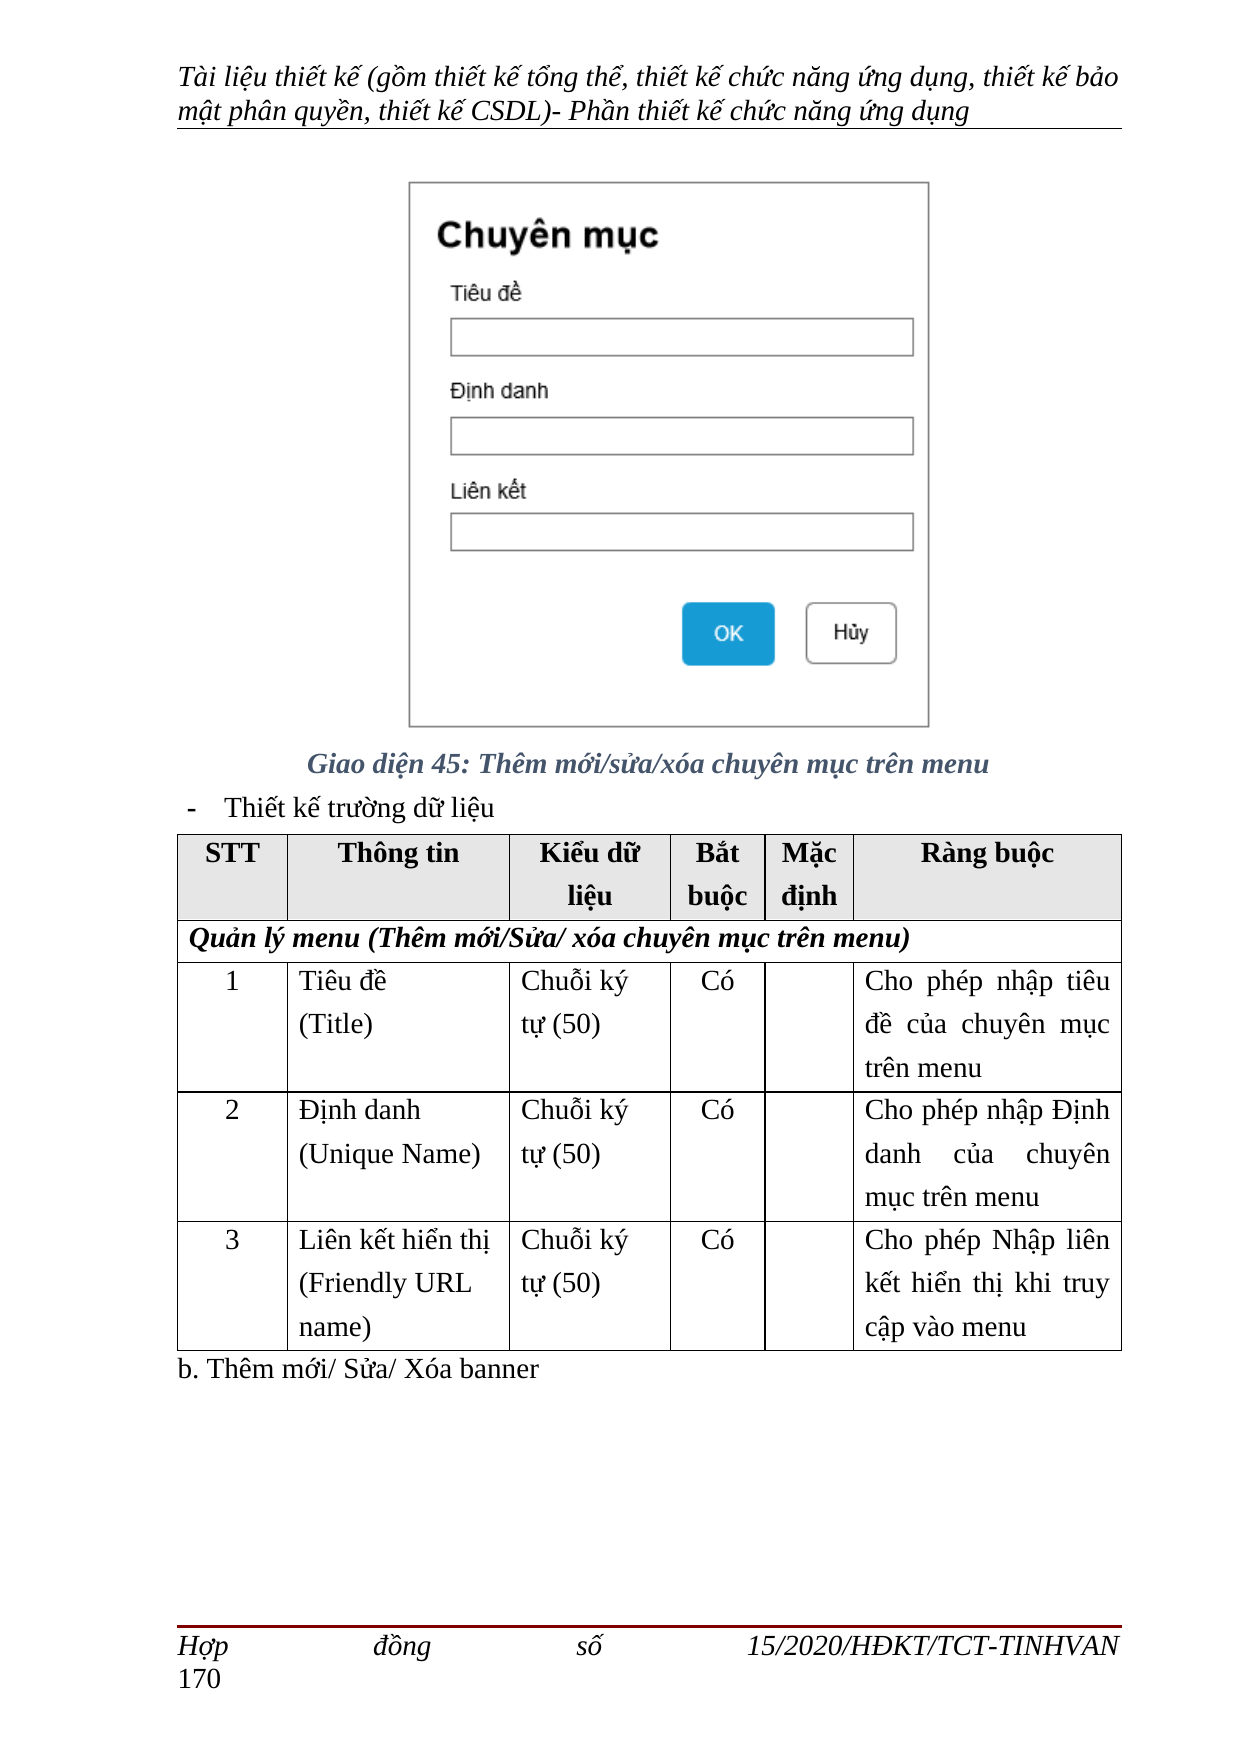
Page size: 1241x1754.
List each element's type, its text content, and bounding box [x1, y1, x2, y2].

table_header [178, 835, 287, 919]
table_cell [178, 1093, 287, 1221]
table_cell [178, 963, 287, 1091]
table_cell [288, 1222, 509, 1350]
text Thiết kế trường dữ liệu [187, 790, 1122, 824]
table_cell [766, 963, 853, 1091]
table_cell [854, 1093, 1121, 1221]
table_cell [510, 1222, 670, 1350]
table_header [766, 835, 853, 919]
text Giao diện 45: Thêm mới/sửa/xóa chuyên mục trên menu [177, 747, 1122, 780]
text b. Thêm mới/ Sửa/ Xóa banner [177, 1351, 1122, 1385]
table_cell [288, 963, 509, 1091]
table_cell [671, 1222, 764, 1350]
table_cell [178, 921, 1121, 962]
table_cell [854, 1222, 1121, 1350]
picture [395, 162, 942, 737]
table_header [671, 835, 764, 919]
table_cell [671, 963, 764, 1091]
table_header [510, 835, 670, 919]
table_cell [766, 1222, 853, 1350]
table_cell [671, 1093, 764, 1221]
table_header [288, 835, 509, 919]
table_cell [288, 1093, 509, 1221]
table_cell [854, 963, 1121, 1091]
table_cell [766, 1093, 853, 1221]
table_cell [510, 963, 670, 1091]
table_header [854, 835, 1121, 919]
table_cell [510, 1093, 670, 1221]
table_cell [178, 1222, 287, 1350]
